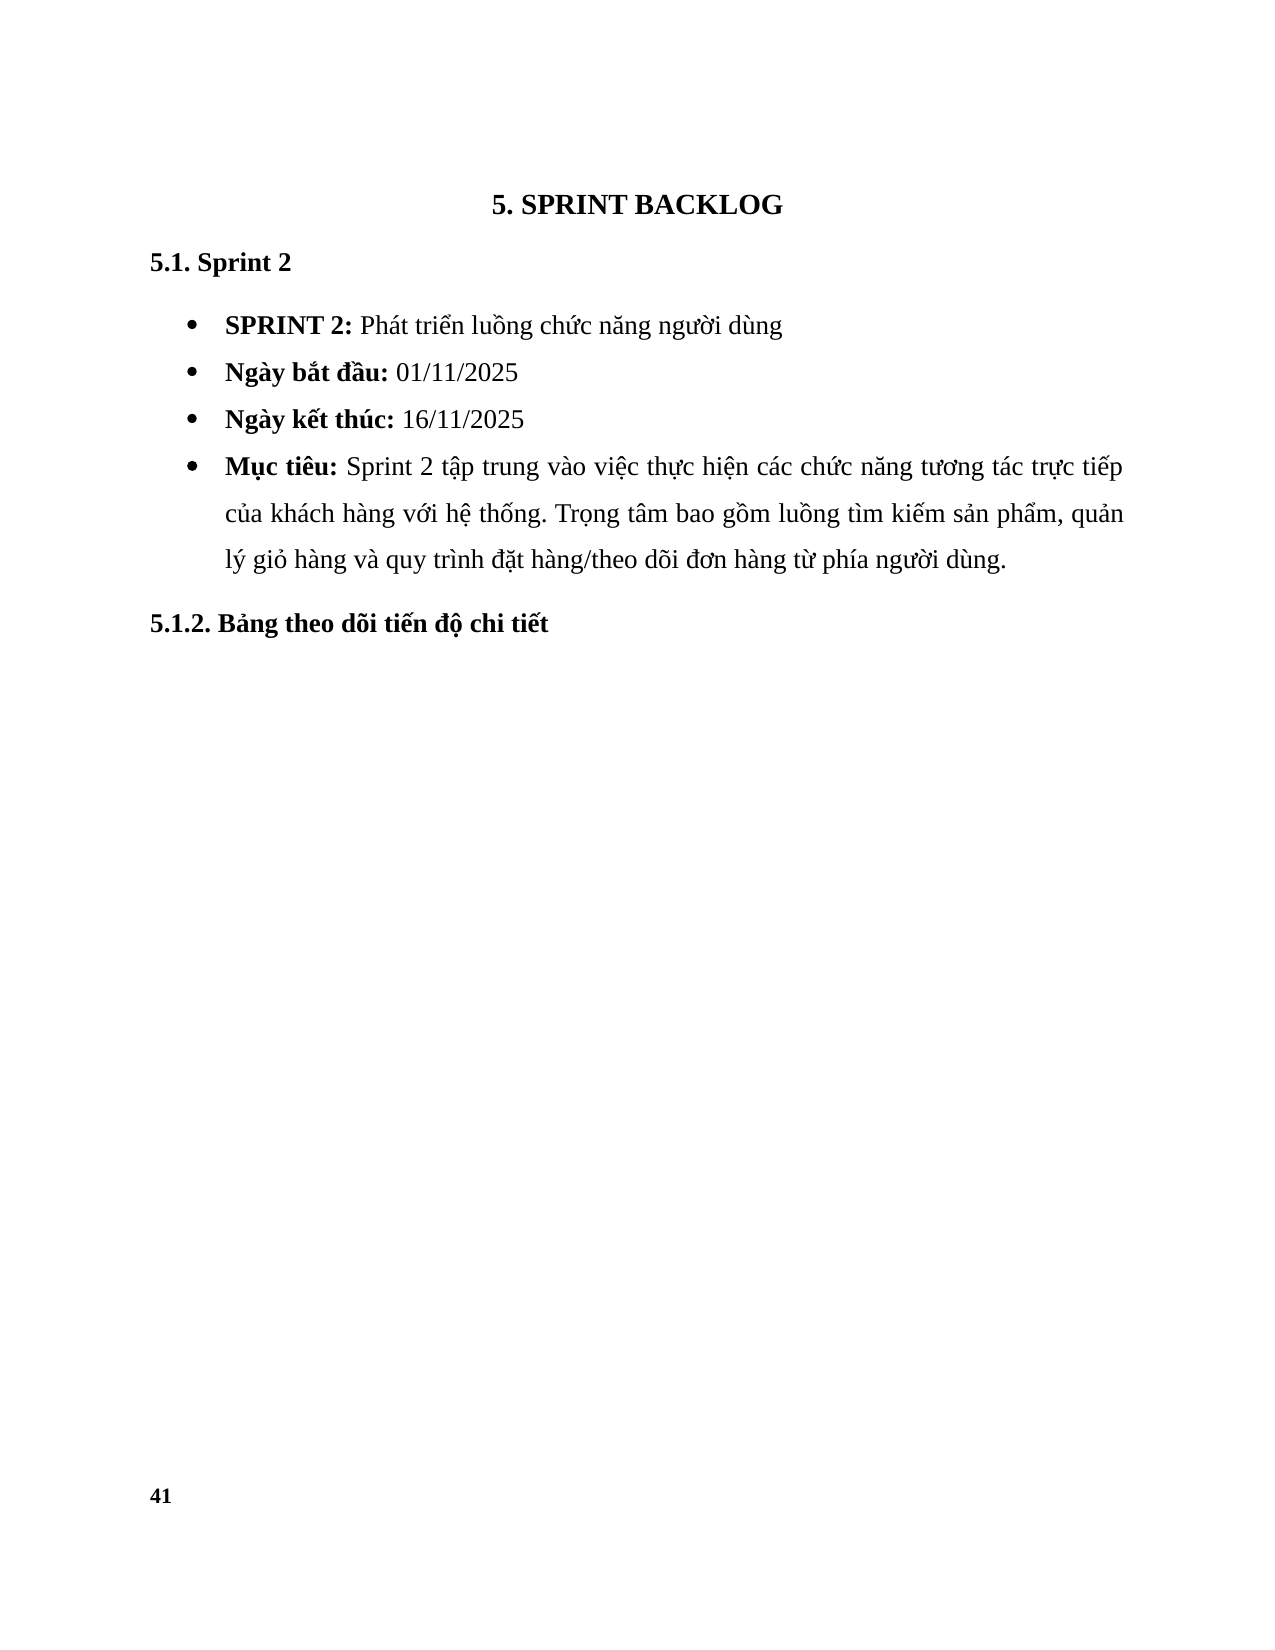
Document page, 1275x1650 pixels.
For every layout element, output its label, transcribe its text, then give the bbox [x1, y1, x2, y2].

list Ngày bắt đầu: 01/11/2025 [187, 356, 1125, 388]
text 5.1.2. Bảng theo dõi tiến độ chi tiết [150, 607, 1125, 638]
subtitle 5. SPRINT BACKLOG [150, 187, 1125, 221]
list Mục tiêu: Sprint 2 tập trung vào việc thực hiện các chức năng tương tác trực tiếp của khách hàng với hệ thống. Trọng tâm bao gồm luồng tìm kiếm sản phẩm, quản lý giỏ hàng và quy trình đặt hàng/theo dõi đơn hàng từ phía người dùng. [187, 450, 1125, 575]
text 5.1. Sprint 2 [150, 246, 1125, 277]
list Ngày kết thúc: 16/11/2025 [187, 403, 1125, 434]
list SPRINT 2: Phát triển luồng chức năng người dùng [187, 309, 1125, 341]
